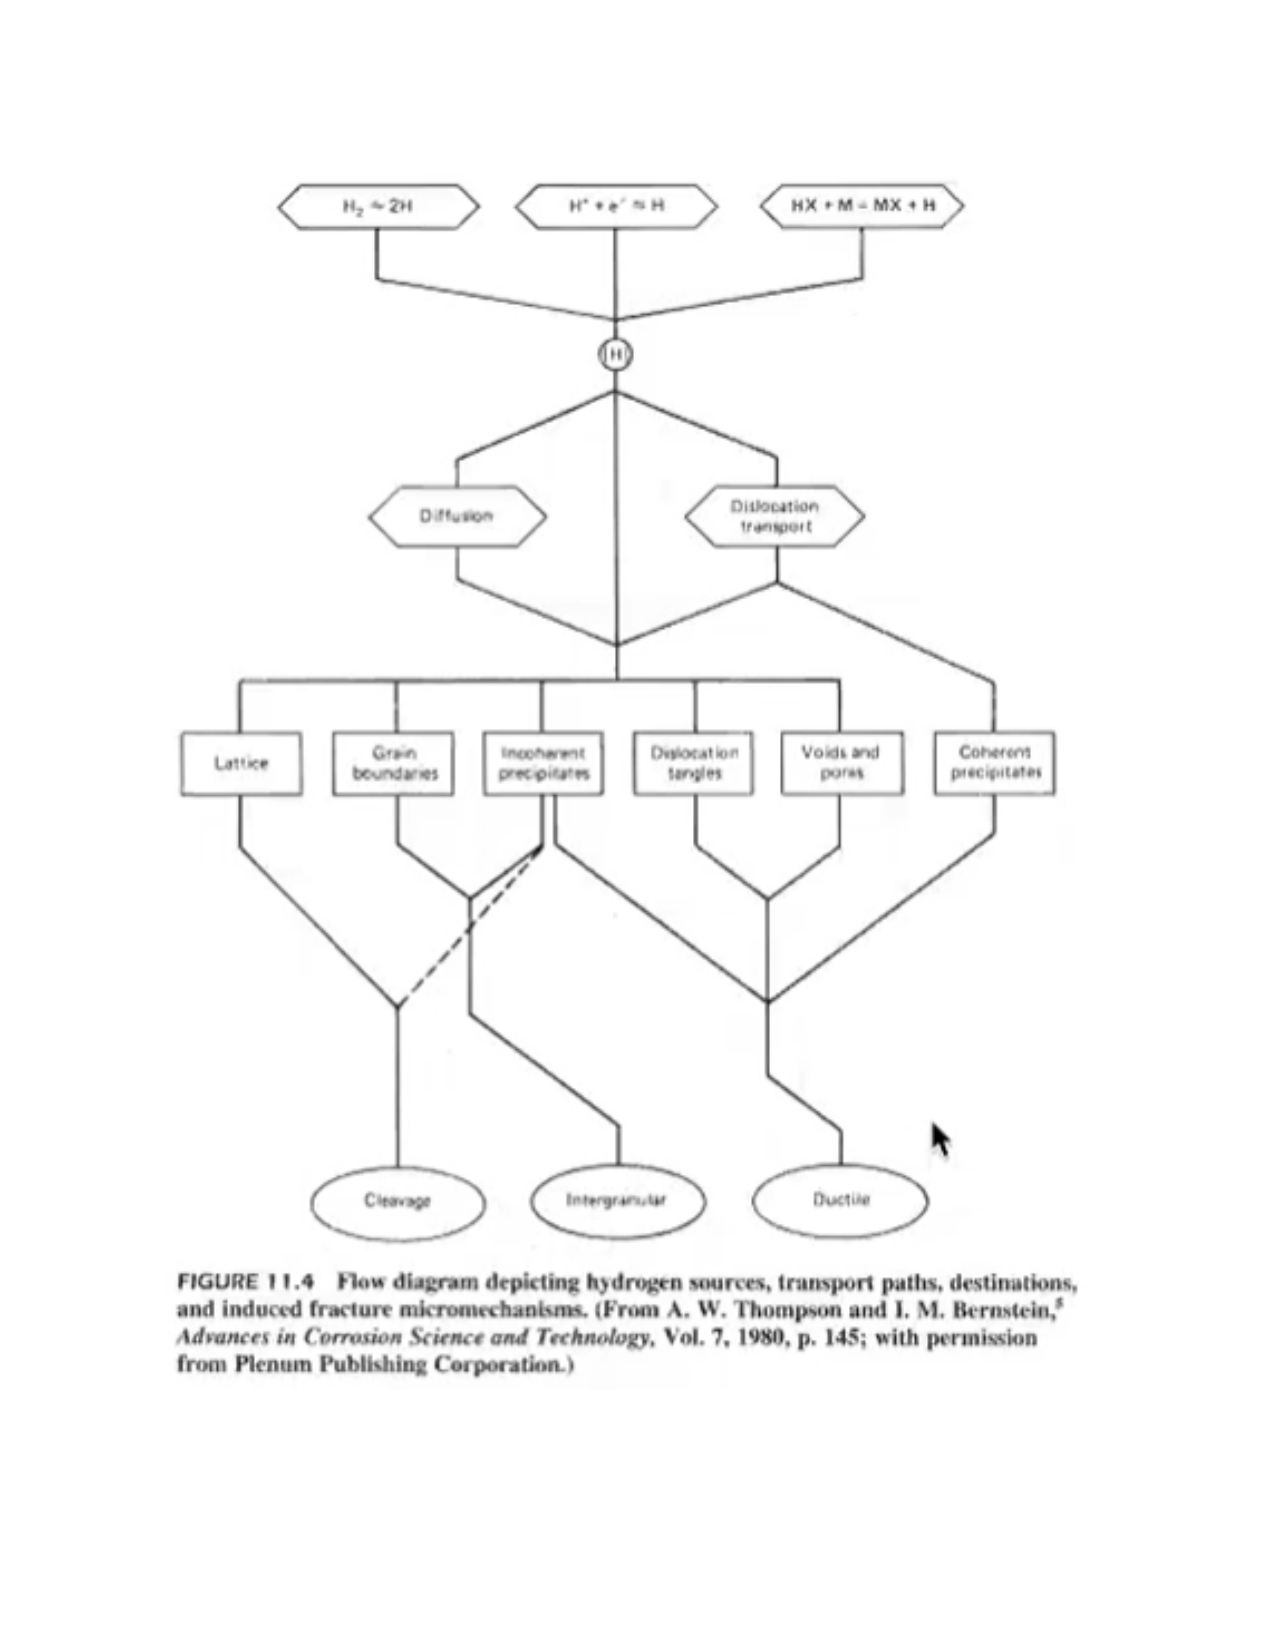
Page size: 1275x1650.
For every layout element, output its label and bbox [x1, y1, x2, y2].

picture [150, 150, 1088, 1390]
